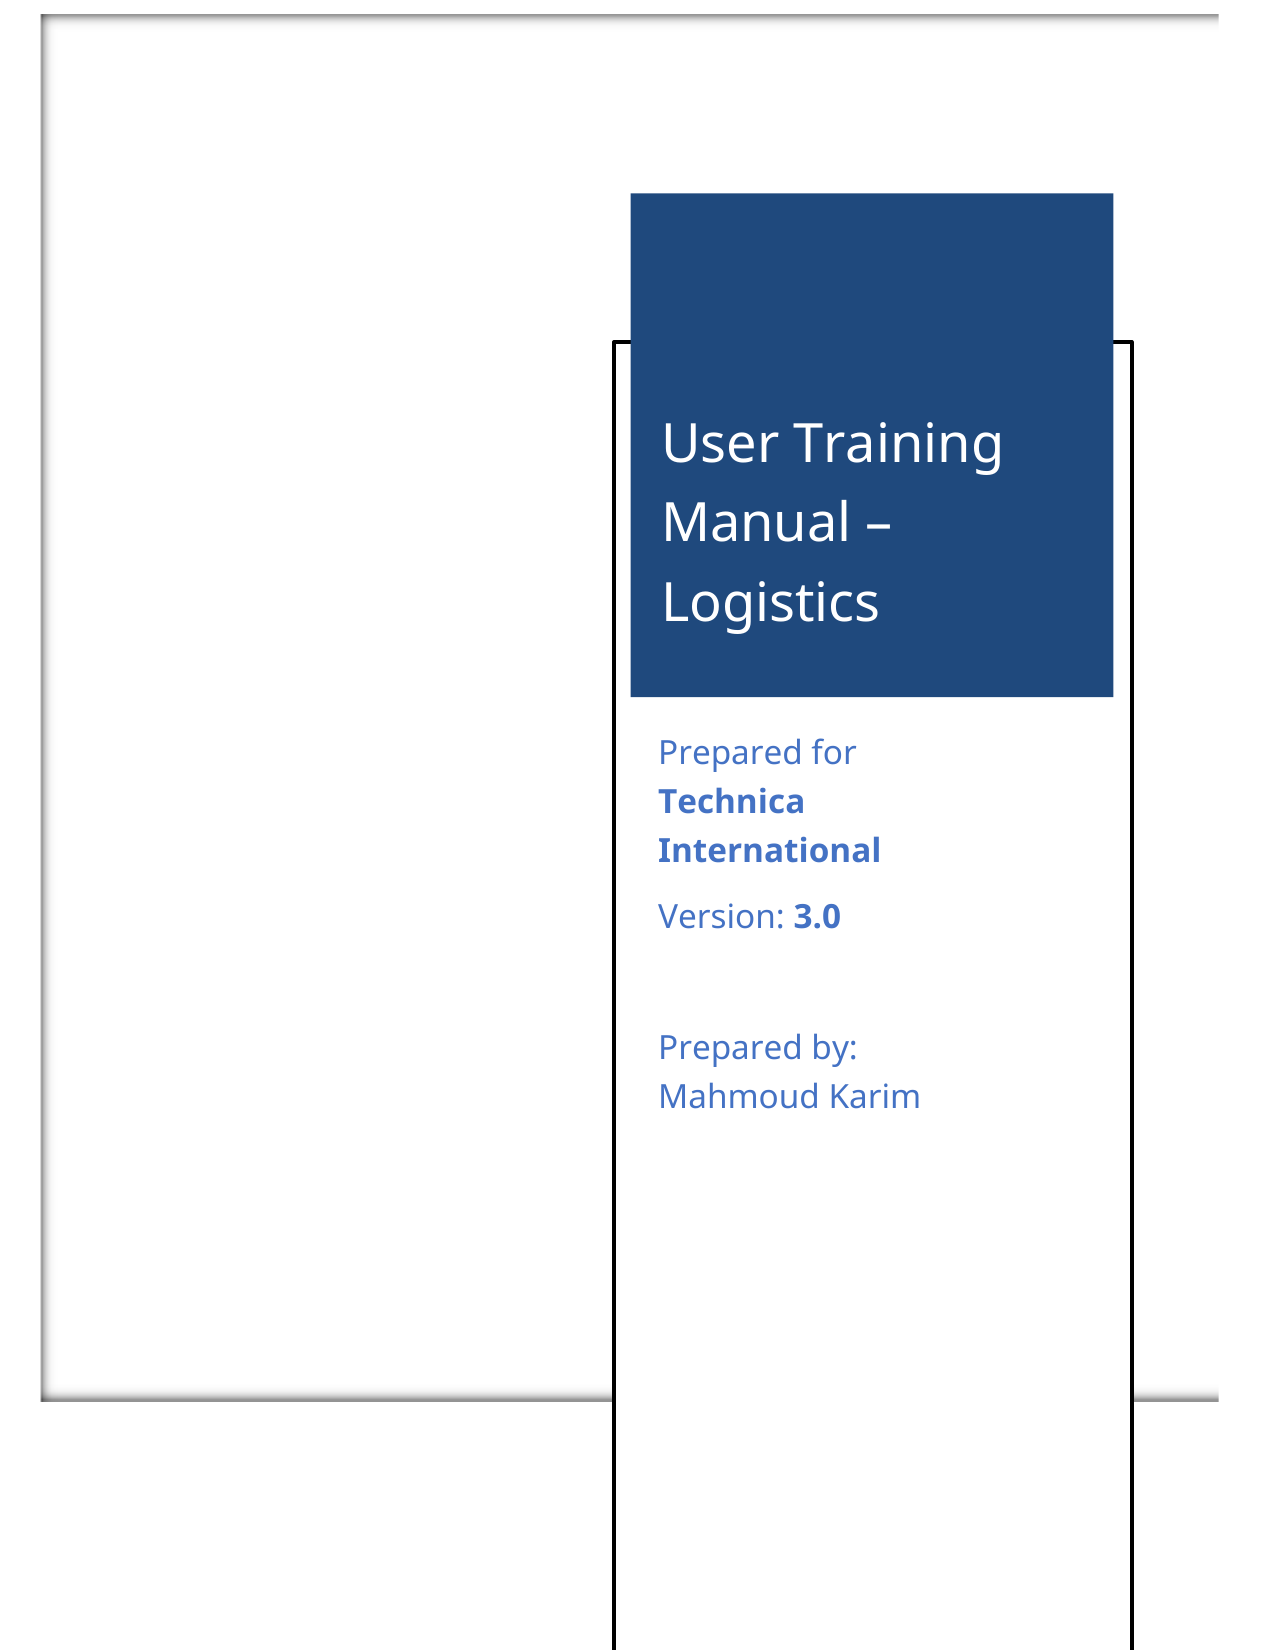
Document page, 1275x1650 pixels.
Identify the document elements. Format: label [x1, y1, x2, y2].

picture [40, 14, 1219, 1402]
